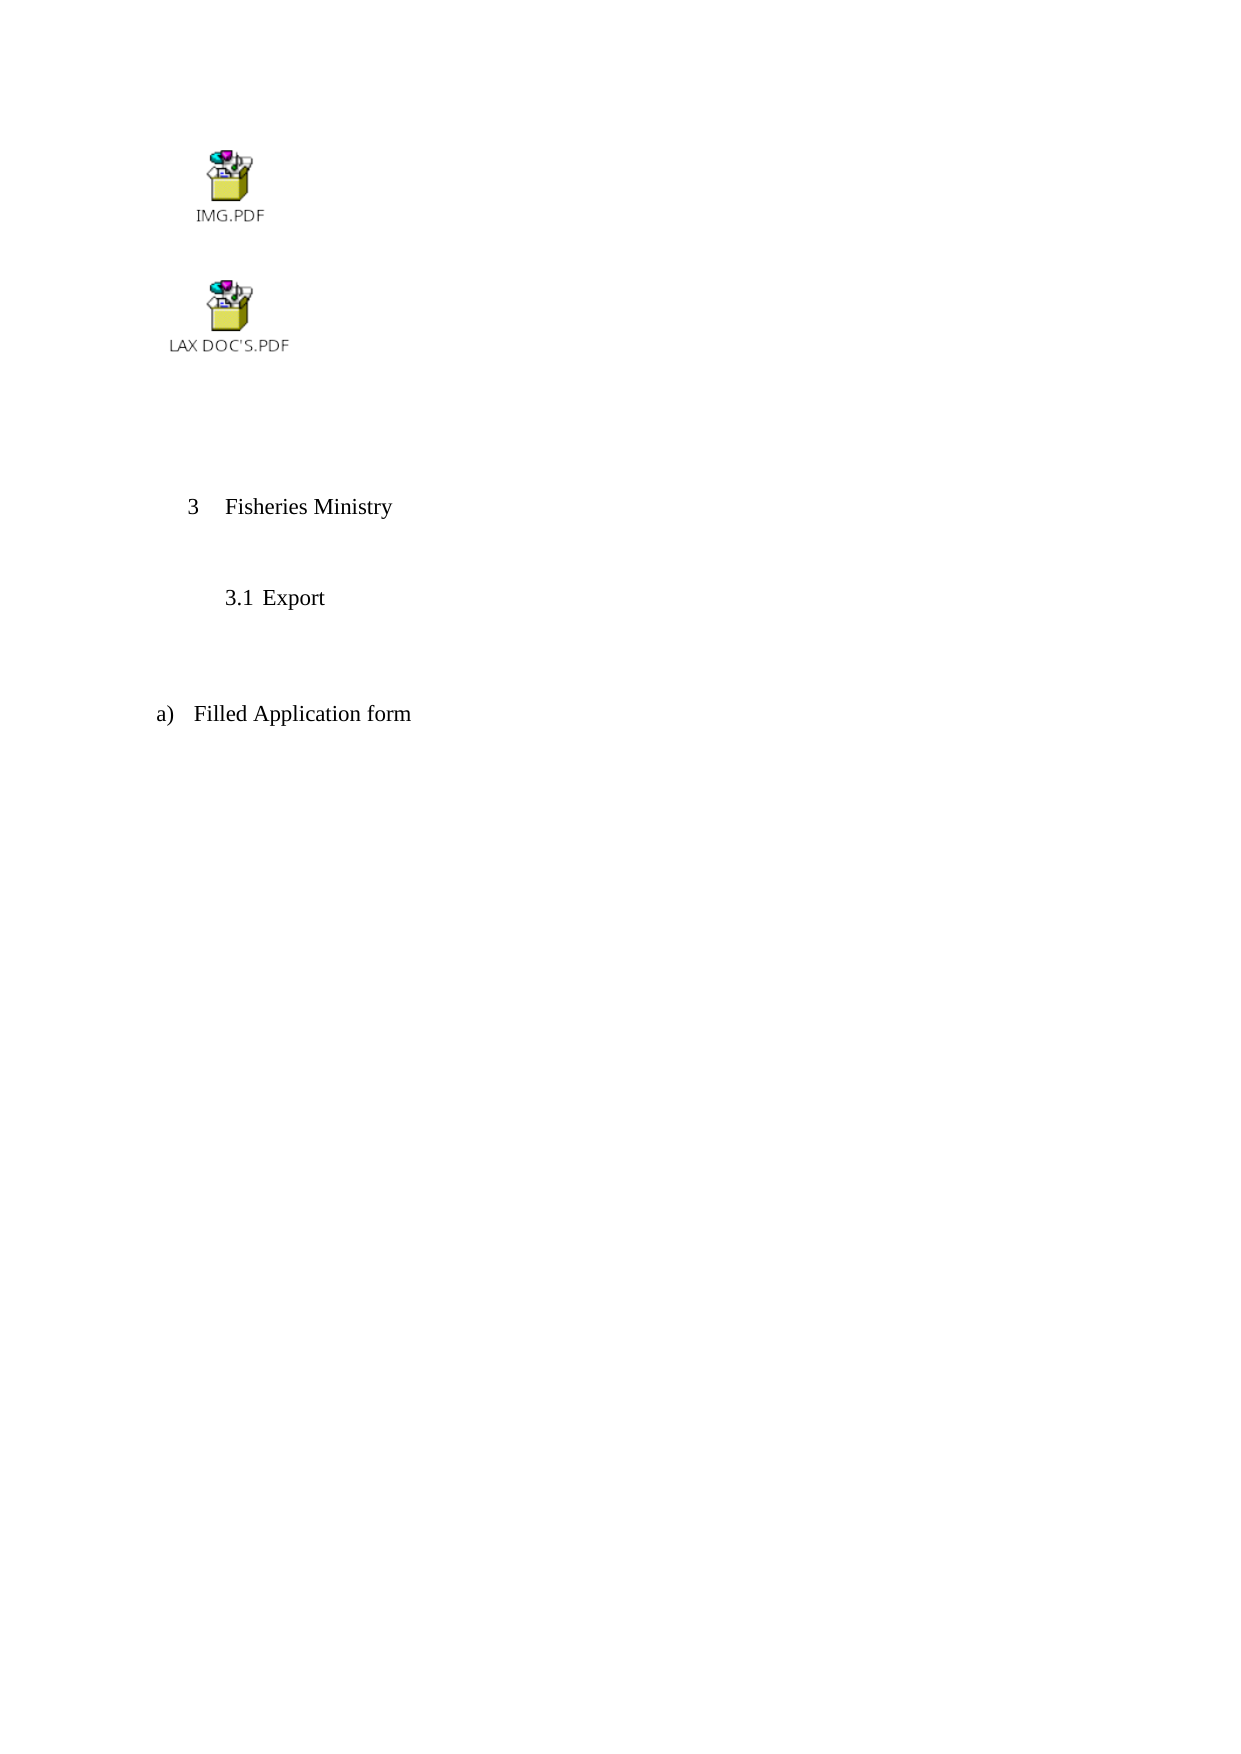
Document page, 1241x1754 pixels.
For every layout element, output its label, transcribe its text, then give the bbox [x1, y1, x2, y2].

list Export [225, 583, 1090, 610]
list Fisheries Ministry [187, 493, 1090, 519]
list Filled Application form [156, 700, 1090, 726]
